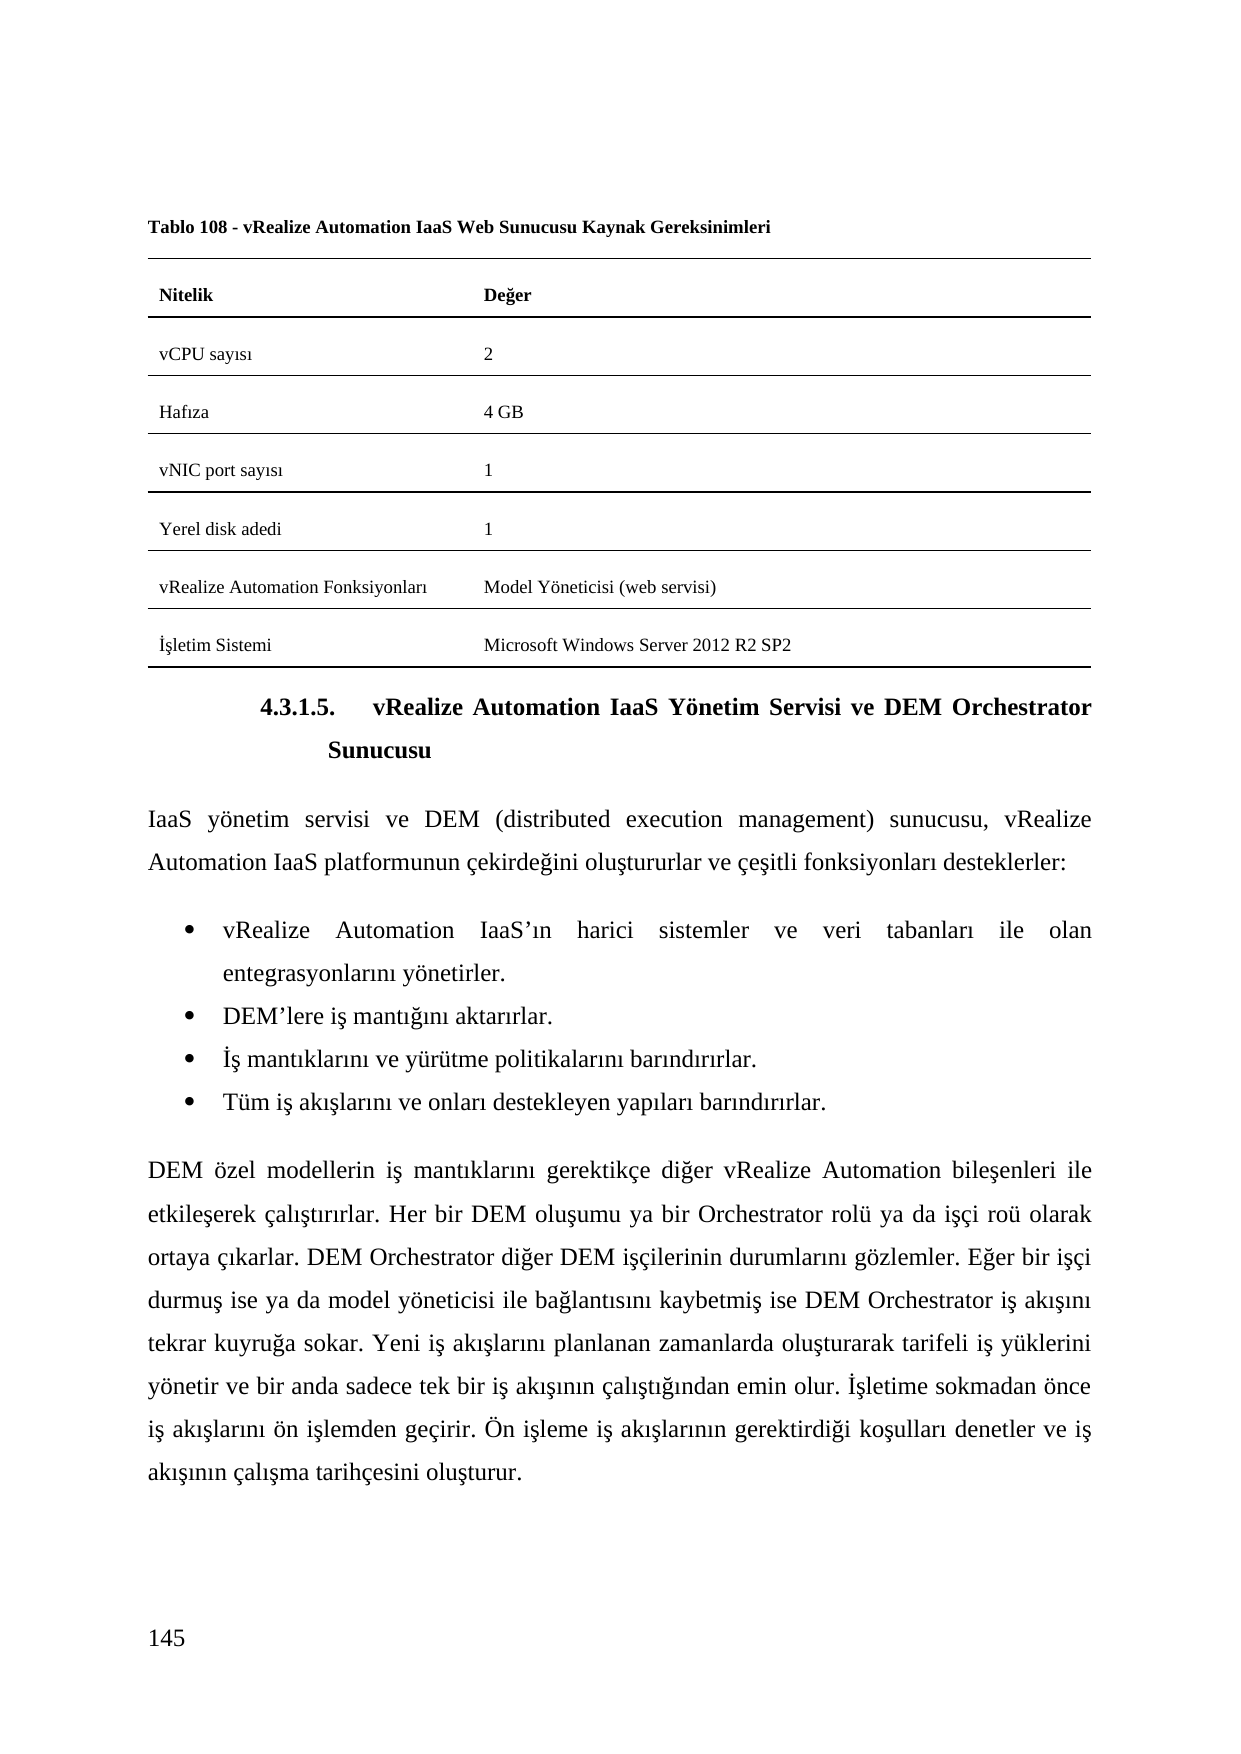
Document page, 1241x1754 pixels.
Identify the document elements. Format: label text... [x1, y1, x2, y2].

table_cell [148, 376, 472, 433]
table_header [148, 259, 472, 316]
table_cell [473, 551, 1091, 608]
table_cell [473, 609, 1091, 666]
list vRealize Automation IaaS’ın harici sistemler ve veri tabanları ile olan entegrasyonlarını yönetirler. [185, 915, 1093, 987]
list İş mantıklarını ve yürütme politikalarını barındırırlar. [185, 1044, 1093, 1073]
list Tüm iş akışlarını ve onları destekleyen yapıları barındırırlar. [185, 1087, 1093, 1116]
list DEM’lere iş mantığını aktarırlar. [185, 1001, 1093, 1030]
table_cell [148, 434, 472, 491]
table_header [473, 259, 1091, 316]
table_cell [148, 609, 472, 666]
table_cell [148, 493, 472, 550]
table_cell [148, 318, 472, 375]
text Tablo 108 - vRealize Automation IaaS Web Sunucusu Kaynak Gereksinimleri [148, 216, 1093, 237]
list vRealize Automation IaaS Yönetim Servisi ve DEM Orchestrator Sunucusu [260, 692, 1093, 764]
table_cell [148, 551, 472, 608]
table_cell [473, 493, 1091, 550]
text IaaS yönetim servisi ve DEM (distributed execution management) sunucusu, vRealize Automation IaaS platformunun çekirdeğini oluştururlar ve çeşitli fonksiyonları desteklerler: [148, 804, 1093, 876]
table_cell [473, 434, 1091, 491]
text DEM özel modellerin iş mantıklarını gerektikçe diğer vRealize Automation bileşenleri ile etkileşerek çalıştırırlar. Her bir DEM oluşumu ya bir Orchestrator rolü ya da işçi roü olarak ortaya çıkarlar. DEM Orchestrator diğer DEM işçilerinin durumlarını gözlemler. Eğer bir işçi durmuş ise ya da model yöneticisi ile bağlantısını kaybetmiş ise DEM Orchestrator iş akışını tekrar kuyruğa sokar. Yeni iş akışlarını planlanan zamanlarda oluşturarak tarifeli iş yüklerini yönetir ve bir anda sadece tek bir iş akışının çalıştığından emin olur. İşletime sokmadan önce iş akışlarını ön işlemden geçirir. Ön işleme iş akışlarının gerektirdiği koşulları denetler ve iş akışının çalışma tarihçesini oluşturur. [148, 1156, 1093, 1486]
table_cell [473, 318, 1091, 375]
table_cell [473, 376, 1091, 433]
